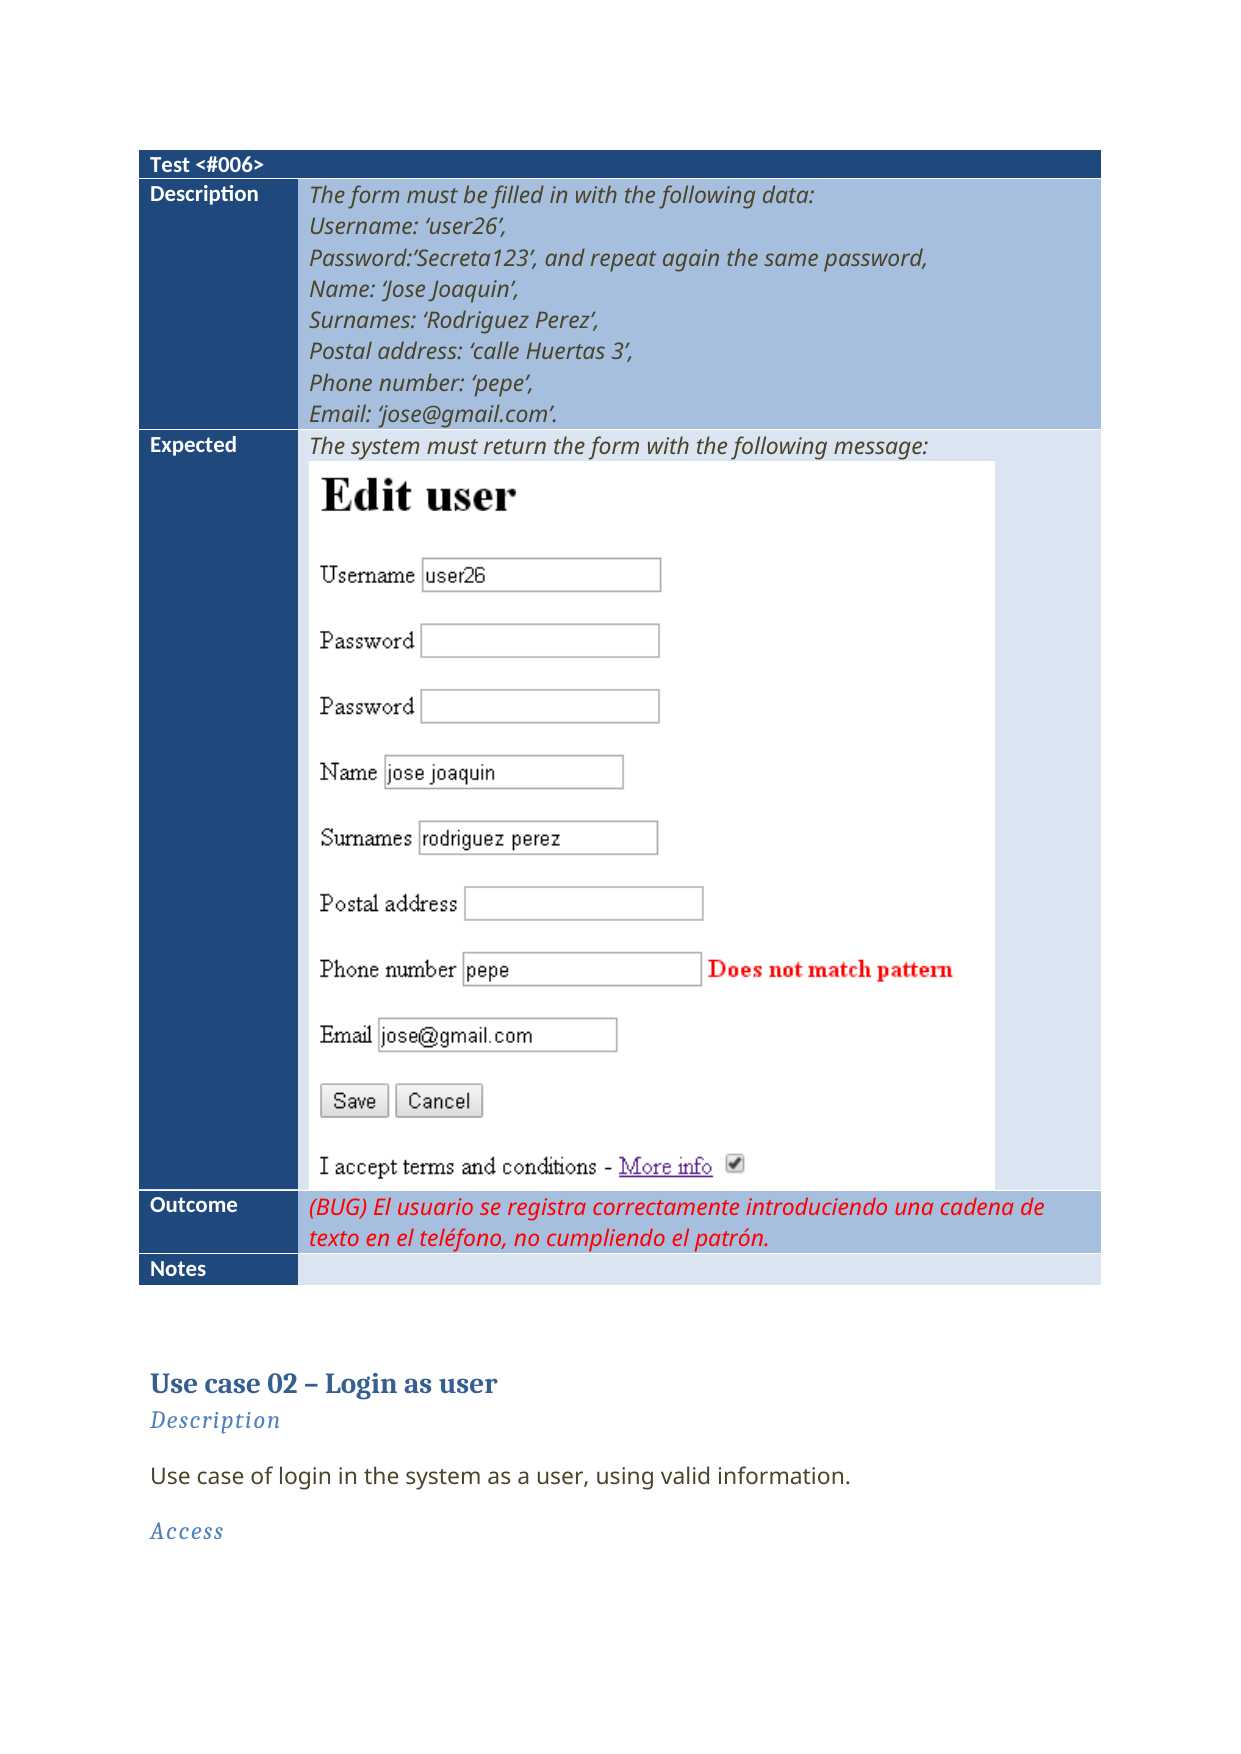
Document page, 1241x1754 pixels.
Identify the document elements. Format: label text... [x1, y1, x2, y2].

table_cell Description [139, 179, 298, 429]
subtitle Access [150, 1517, 1090, 1545]
table_cell The form must be filled in with the following data: Username: ‘user26’, Password:’Secreta123’, and repeat again the same password, Name: ‘Jose Joaquin’, Surnames: ‘Rodriguez Perez’, Postal address: ‘calle Huertas 3’, Phone number: ‘pepe’, Email: ‘jose@gmail.com’. [298, 179, 1101, 429]
table_cell The system must return the form with the following message: [298, 430, 1101, 1189]
table_cell Notes [139, 1254, 298, 1285]
table_header Test <#006> [139, 150, 1101, 178]
table_cell Expected [139, 430, 298, 1189]
table_cell (BUG) El usuario se registra correctamente introduciendo una cadena de texto en el teléfono, no cumpliendo el patrón. [298, 1191, 1101, 1253]
text Use case of login in the system as a user, using valid information. [150, 1460, 1090, 1491]
subtitle Use case 02 – Login as user [150, 1367, 1090, 1401]
subtitle Description [150, 1406, 1090, 1435]
table_cell [298, 1254, 1101, 1285]
table_cell Outcome [139, 1191, 298, 1253]
picture [308, 461, 995, 1190]
